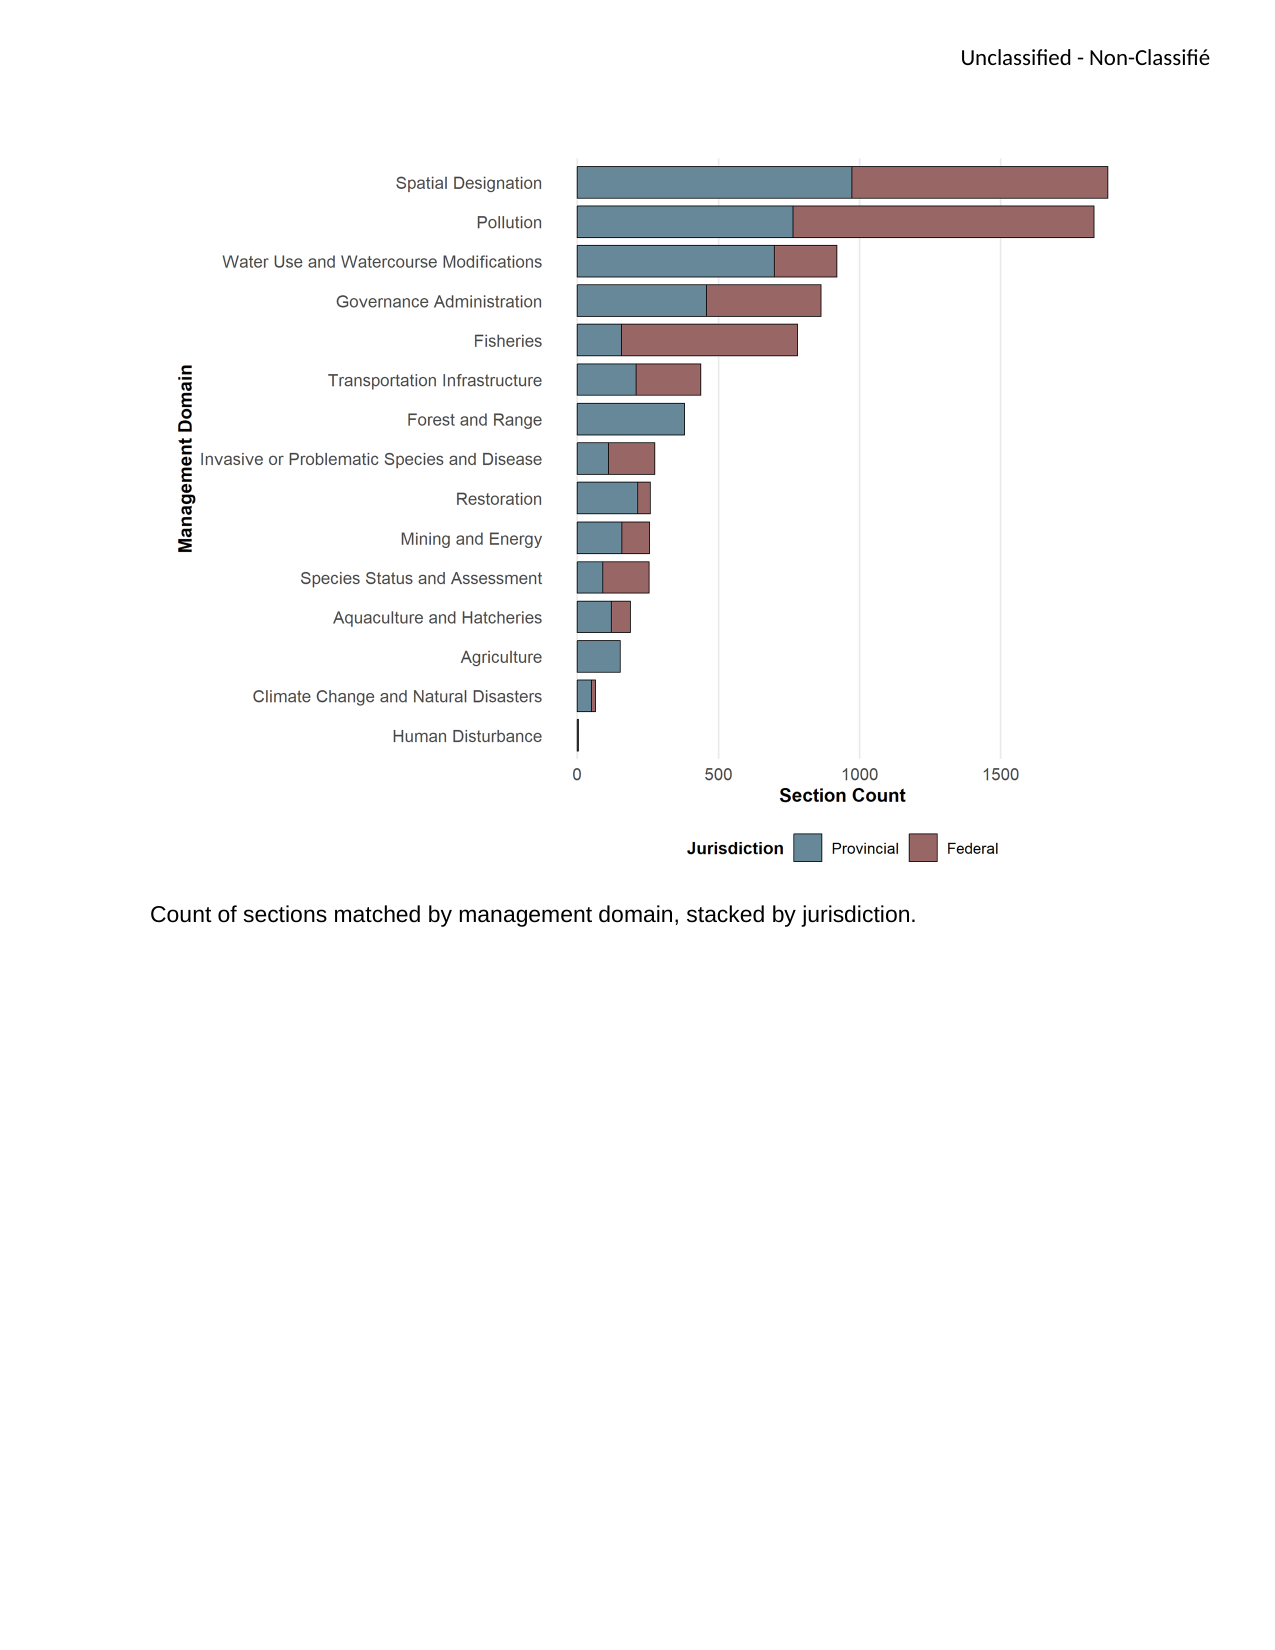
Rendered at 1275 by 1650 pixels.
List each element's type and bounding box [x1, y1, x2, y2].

picture [168, 150, 1144, 881]
